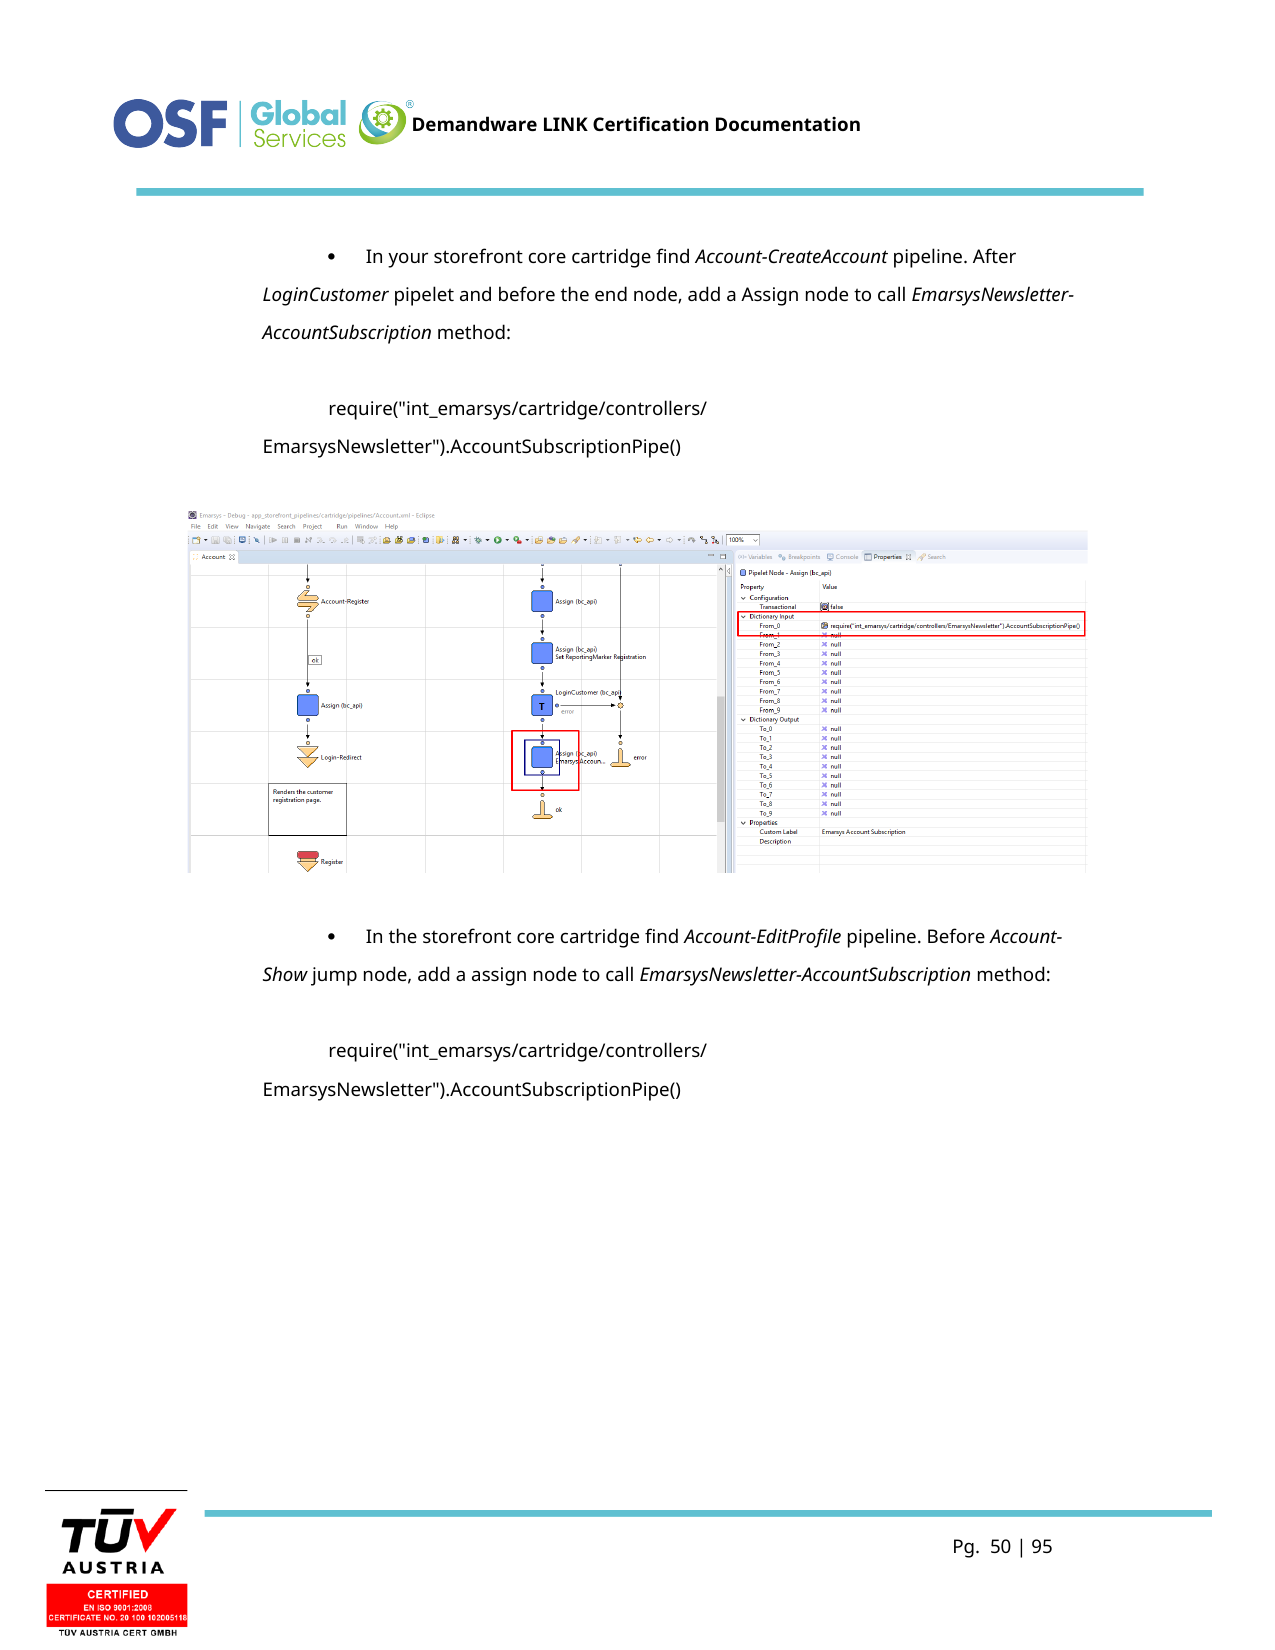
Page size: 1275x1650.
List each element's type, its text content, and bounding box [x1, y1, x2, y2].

text require("int_emarsys/cartridge/controllers/EmarsysNewsletter").AccountSubscriptionPipe() [262, 395, 1087, 459]
list In the storefront core cartridge find Account-EditProfile pipeline. Before Account-Show jump node, add a assign node to call EmarsysNewsletter-AccountSubscription method: [262, 923, 1087, 987]
list In your storefront core cartridge find Account-CreateAccount pipeline. After LoginCustomer pipelet and before the end node, add a Assign node to call EmarsysNewsletter-AccountSubscription method: [262, 243, 1087, 345]
list require("int_emarsys/cartridge/controllers/EmarsysNewsletter").AccountSubscriptionPipe() [262, 1038, 1087, 1102]
picture [136, 188, 1144, 196]
picture [43, 1490, 187, 1634]
picture [113, 99, 414, 148]
picture [187, 509, 1088, 873]
picture [204, 1510, 1212, 1517]
